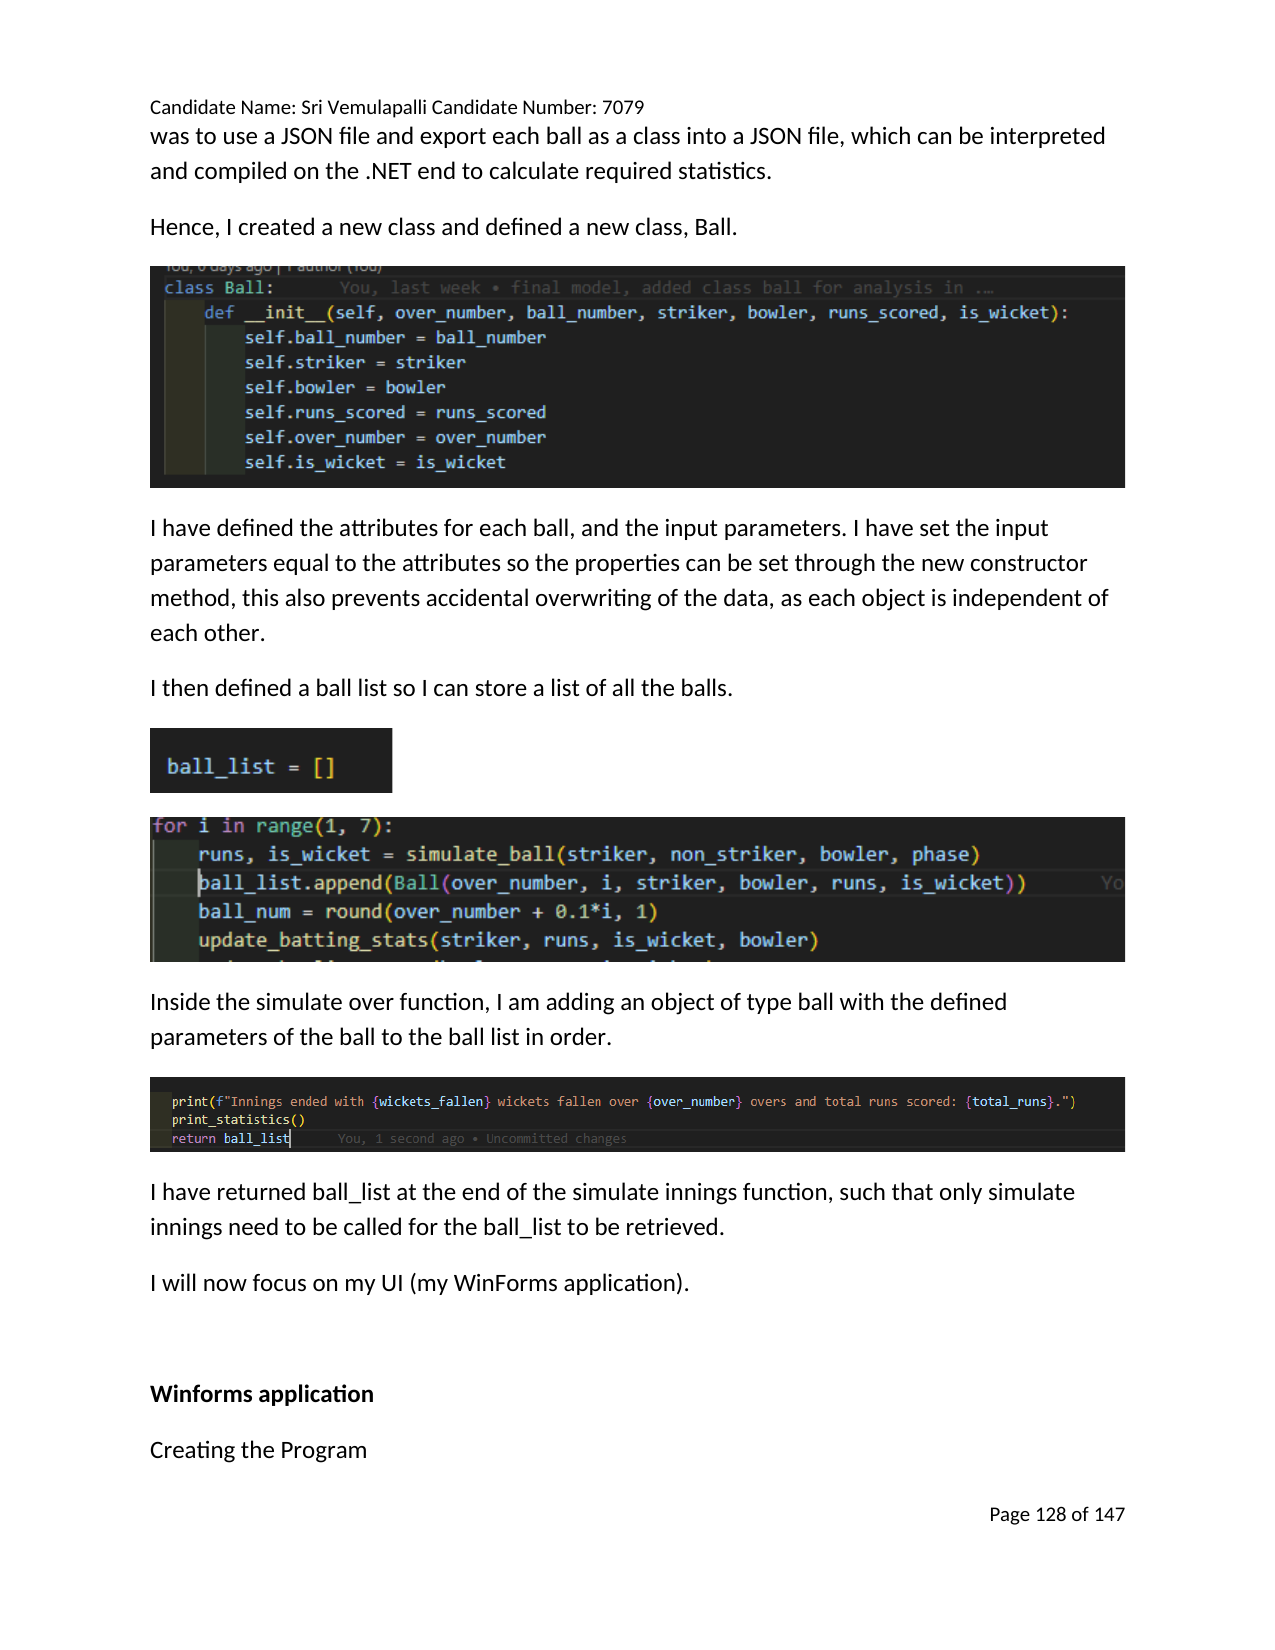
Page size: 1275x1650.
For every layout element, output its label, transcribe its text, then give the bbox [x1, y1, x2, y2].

text I have defined the attributes for each ball, and the input parameters. I have set the input parameters equal to the attributes so the properties can be set through the new constructor method, this also prevents accidental overwriting of the data, as each object is independent of each other. [150, 512, 1125, 647]
text I have returned ball_list at the end of the simulate innings function, such that only simulate innings need to be called for the ball_list to be retrieved. [150, 1176, 1125, 1241]
picture [150, 266, 1125, 488]
text I then defined a ball list so I can store a list of all the balls. [150, 673, 1125, 703]
text Winforms application [150, 1378, 1125, 1409]
picture [150, 817, 1125, 962]
text Creating the Program [150, 1434, 1125, 1465]
picture [150, 728, 393, 793]
picture [150, 1077, 1125, 1152]
text Inside the simulate over function, I am adding an object of type ball with the defined parameters of the ball to the ball list in order. [150, 986, 1125, 1052]
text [150, 120, 1125, 186]
text I will now focus on my UI (my WinForms application). [150, 1267, 1125, 1297]
text Hence, I created a new class and defined a new class, Ball. [150, 211, 1125, 241]
